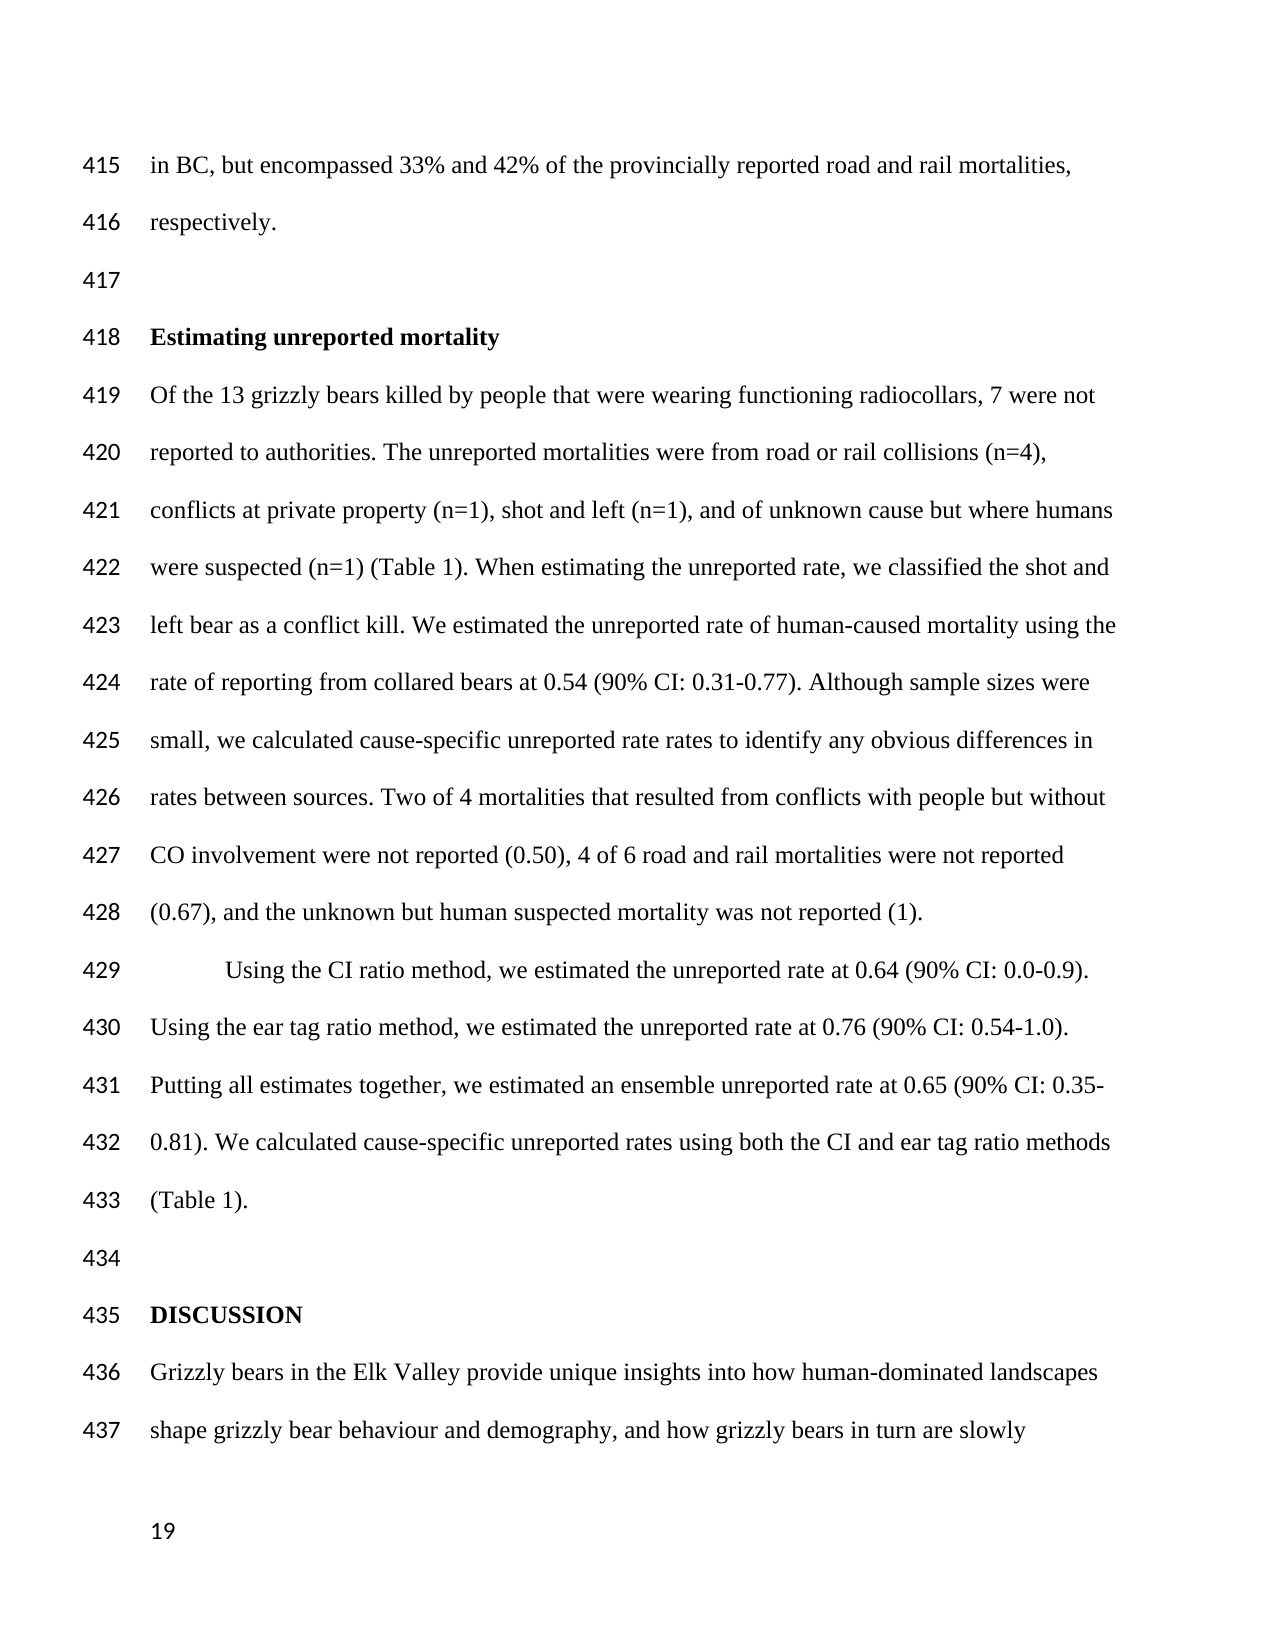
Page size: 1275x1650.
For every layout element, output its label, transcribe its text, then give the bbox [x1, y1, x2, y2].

text Discussion [150, 1300, 1125, 1329]
text Of the 13 grizzly bears killed by people that were wearing functioning radiocollars, 7 were not reported to authorities. The unreported mortalities were from road or rail collisions (n=4), conflicts at private property (n=1), shot and left (n=1), and of unknown cause but where humans were suspected (n=1) (Table 1). When estimating the unreported rate, we classified the shot and left bear as a conflict kill. We estimated the unreported rate of human-caused mortality using the rate of reporting from collared bears at 0.54 (90% CI: 0.31-0.77). Although sample sizes were small, we calculated cause-specific unreported rate rates to identify any obvious differences in rates between sources. Two of 4 mortalities that resulted from conflicts with people but without CO involvement were not reported (0.50), 4 of 6 road and rail mortalities were not reported (0.67), and the unknown but human suspected mortality was not reported (1). [150, 380, 1125, 926]
text Using the CI ratio method, we estimated the unreported rate at 0.64 (90% CI: 0.0-0.9). Using the ear tag ratio method, we estimated the unreported rate at 0.76 (90% CI: 0.54-1.0). Putting all estimates together, we estimated an ensemble unreported rate at 0.65 (90% CI: 0.35-0.81). We calculated cause-specific unreported rates using both the CI and ear tag ratio methods (Table 1). [150, 955, 1125, 1214]
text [150, 150, 1125, 236]
text Estimating unreported mortality [150, 322, 1125, 351]
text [150, 1357, 1125, 1444]
